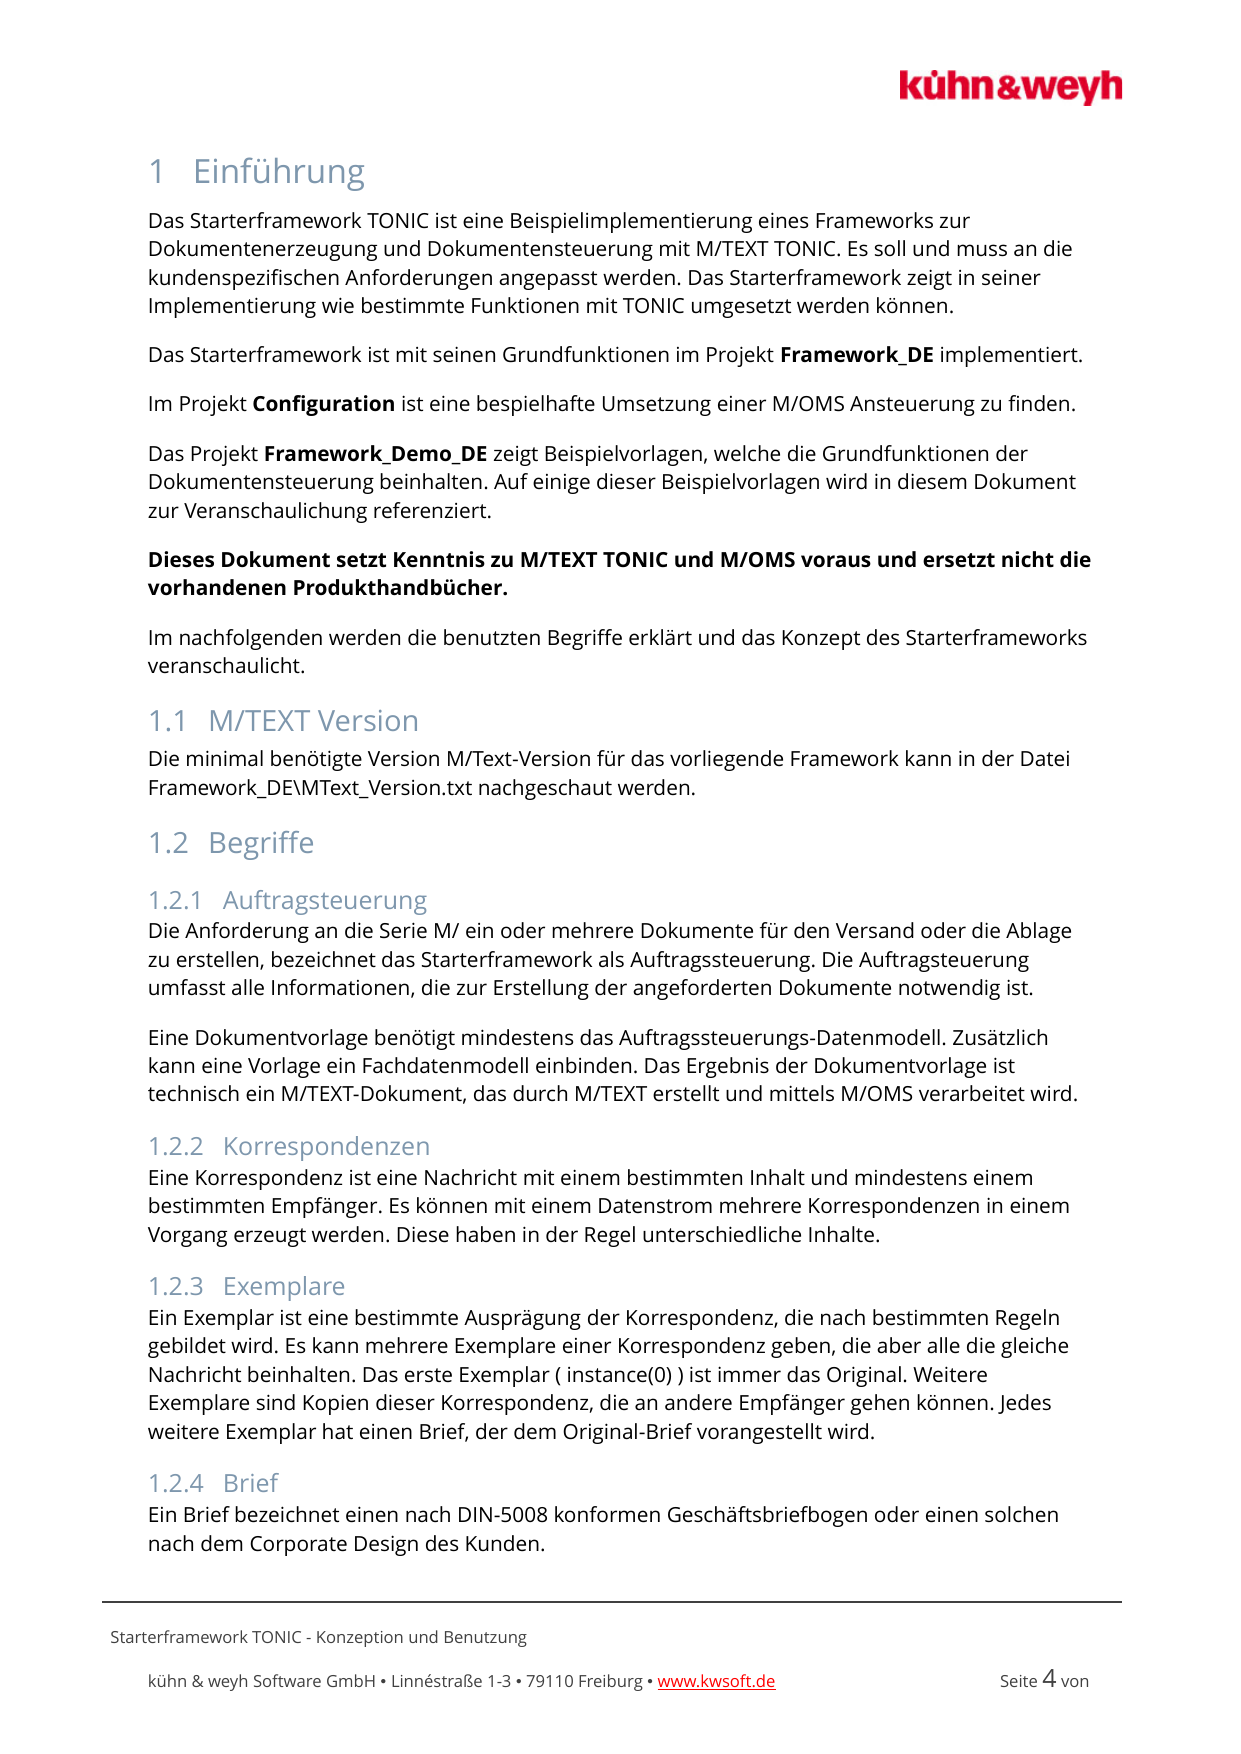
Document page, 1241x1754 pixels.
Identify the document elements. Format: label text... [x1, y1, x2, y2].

subtitle Korrespondenzen [148, 1129, 1093, 1163]
text Das Starterframework TONIC ist eine Beispielimplementierung eines Frameworks zur Dokumentenerzeugung und Dokumentensteuerung mit M/TEXT TONIC. Es soll und muss an die kundenspezifischen Anforderungen angepasst werden. Das Starterframework zeigt in seiner Implementierung wie bestimmte Funktionen mit TONIC umgesetzt werden können. [148, 206, 1093, 319]
text Eine Dokumentvorlage benötigt mindestens das Auftragssteuerungs-Datenmodell. Zusätzlich kann eine Vorlage ein Fachdatenmodell einbinden. Das Ergebnis der Dokumentvorlage ist technisch ein M/TEXT-Dokument, das durch M/TEXT erstellt und mittels M/OMS verarbeitet wird. [148, 1023, 1093, 1108]
picture [900, 70, 1123, 106]
text Ein Brief bezeichnet einen nach DIN-5008 konformen Geschäftsbriefbogen oder einen solchen nach dem Corporate Design des Kunden. [148, 1500, 1093, 1557]
text Die Anforderung an die Serie M/ ein oder mehrere Dokumente für den Versand oder die Ablage zu erstellen, bezeichnet das Starterframework als Auftragssteuerung. Die Auftragsteuerung umfasst alle Informationen, die zur Erstellung der angeforderten Dokumente notwendig ist. [148, 917, 1093, 1002]
subtitle M/TEXT Version [148, 700, 1093, 740]
text Ein Exemplar ist eine bestimmte Ausprägung der Korrespondenz, die nach bestimmten Regeln gebildet wird. Es kann mehrere Exemplare einer Korrespondenz geben, die aber alle die gleiche Nachricht beinhalten. Das erste Exemplar ( instance(0) ) ist immer das Original. Weitere Exemplare sind Kopien dieser Korrespondenz, die an andere Empfänger gehen können. Jedes weitere Exemplar hat einen Brief, der dem Original-Brief vorangestellt wird. [148, 1303, 1093, 1445]
subtitle Exemplare [148, 1269, 1093, 1303]
subtitle Brief [148, 1466, 1093, 1500]
subtitle Einführung [148, 148, 1093, 193]
text Im Projekt Configuration ist eine bespielhafte Umsetzung einer M/OMS Ansteuerung zu finden. [148, 389, 1093, 418]
text Das Projekt Framework_Demo_DE zeigt Beispielvorlagen, welche die Grundfunktionen der Dokumentensteuerung beinhalten. Auf einige dieser Beispielvorlagen wird in diesem Dokument zur Veranschaulichung referenziert. [148, 439, 1093, 524]
text Die minimal benötigte Version M/Text-Version für das vorliegende Framework kann in der Datei Framework_DE\MText_Version.txt nachgeschaut werden. [148, 744, 1093, 801]
subtitle Begriffe [148, 822, 1093, 862]
text Das Starterframework ist mit seinen Grundfunktionen im Projekt Framework_DE implementiert. [148, 340, 1093, 369]
subtitle Auftragsteuerung [148, 882, 1093, 917]
text Eine Korrespondenz ist eine Nachricht mit einem bestimmten Inhalt und mindestens einem bestimmten Empfänger. Es können mit einem Datenstrom mehrere Korrespondenzen in einem Vorgang erzeugt werden. Diese haben in der Regel unterschiedliche Inhalte. [148, 1163, 1093, 1248]
text Im nachfolgenden werden die benutzten Begriffe erklärt und das Konzept des Starterframeworks veranschaulicht. [148, 623, 1093, 679]
text Dieses Dokument setzt Kenntnis zu M/TEXT TONIC und M/OMS voraus und ersetzt nicht die vorhandenen Produkthandbücher. [148, 545, 1093, 602]
